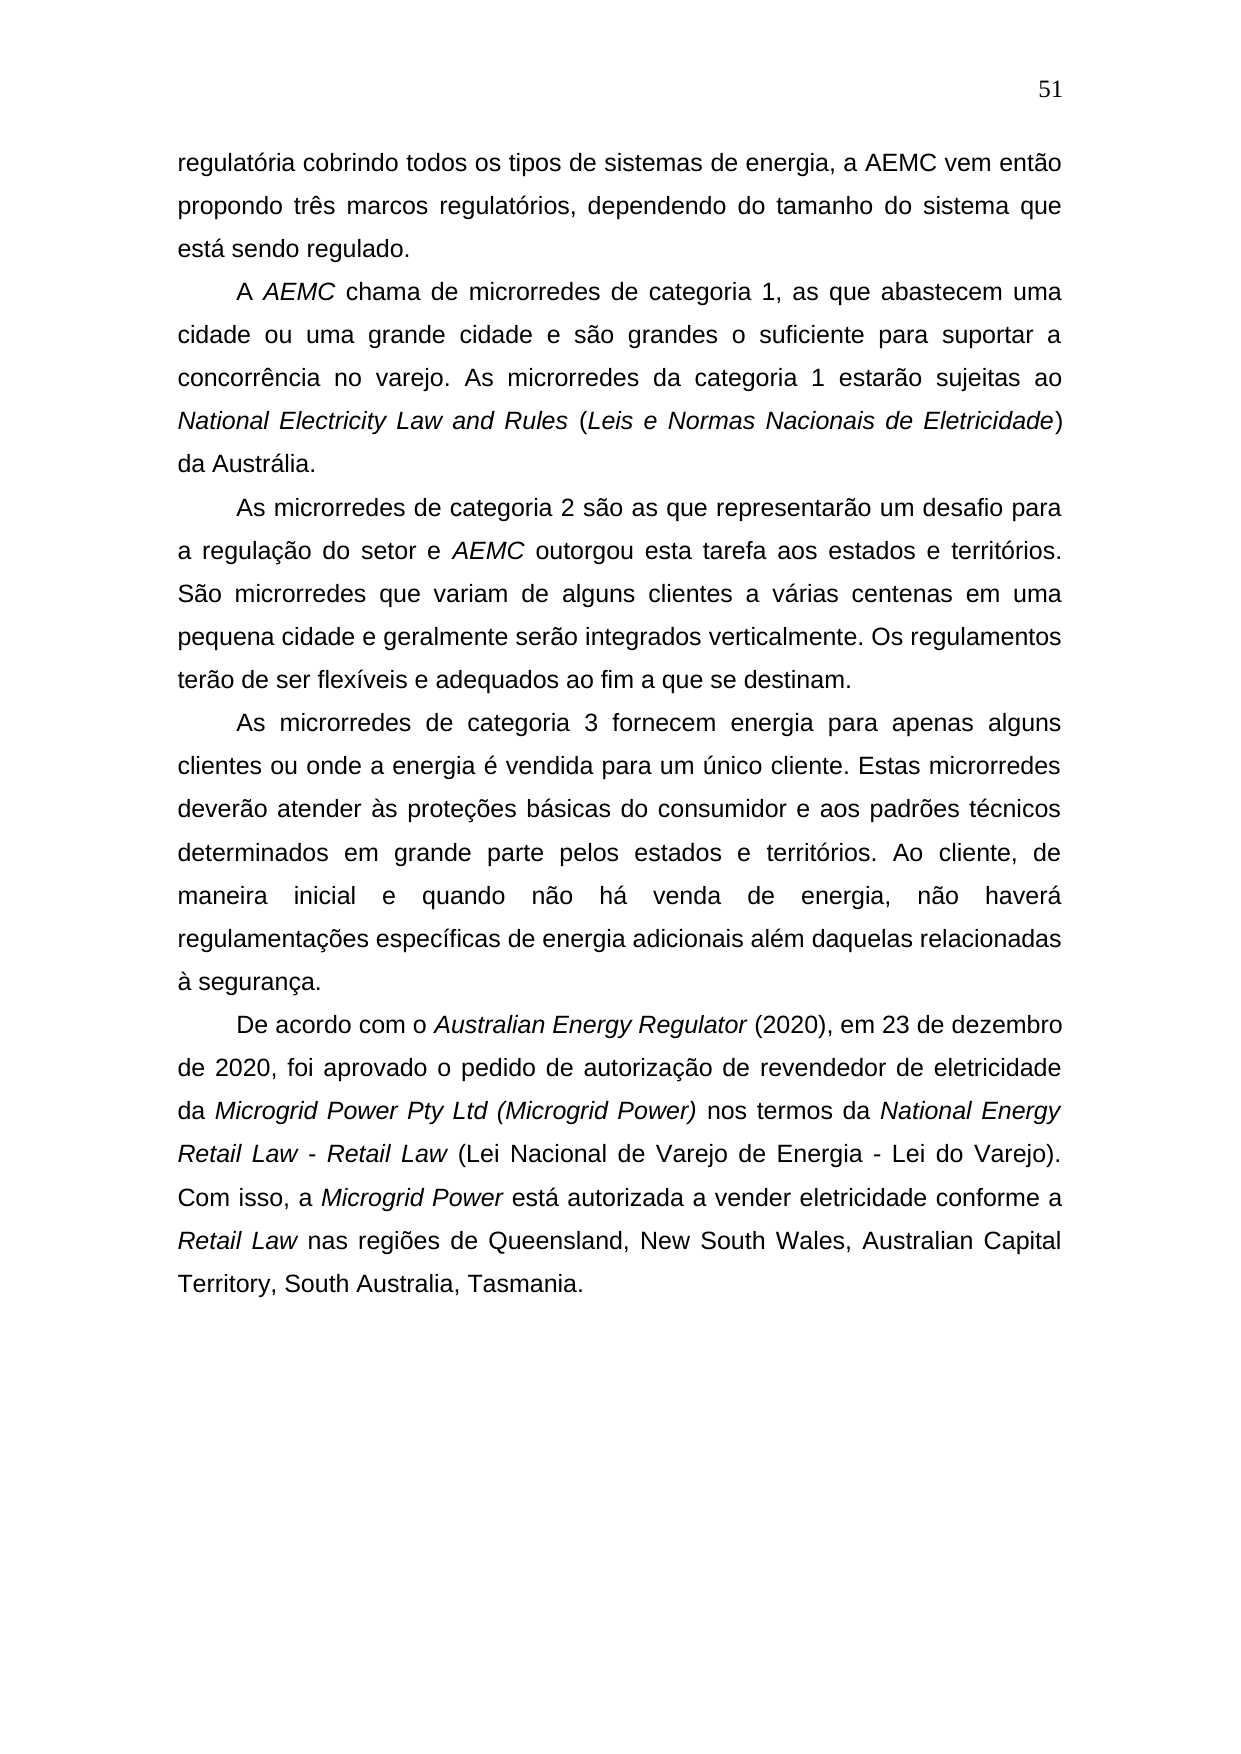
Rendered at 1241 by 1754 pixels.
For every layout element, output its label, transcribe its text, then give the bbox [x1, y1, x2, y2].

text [177, 148, 1063, 263]
text De acordo com o Australian Energy Regulator (2020), em 23 de dezembro de 2020, foi aprovado o pedido de autorização de revendedor de eletricidade da Microgrid Power Pty Ltd (Microgrid Power) nos termos da National Energy Retail Law - Retail Law (Lei Nacional de Varejo de Energia - Lei do Varejo). Com isso, a Microgrid Power está autorizada a vender eletricidade conforme a Retail Law nas regiões de Queensland, New South Wales, Australian Capital Territory, South Australia, Tasmania. [177, 1010, 1063, 1298]
text As microrredes de categoria 3 fornecem energia para apenas alguns clientes ou onde a energia é vendida para um único cliente. Estas microrredes deverão atender às proteções básicas do consumidor e aos padrões técnicos determinados em grande parte pelos estados e territórios. Ao cliente, de maneira inicial e quando não há venda de energia, não haverá regulamentações específicas de energia adicionais além daquelas relacionadas à segurança. [177, 708, 1063, 996]
text A AEMC chama de microrredes de categoria 1, as que abastecem uma cidade ou uma grande cidade e são grandes o suficiente para suportar a concorrência no varejo. As microrredes da categoria 1 estarão sujeitas ao National Electricity Law and Rules (Leis e Normas Nacionais de Eletricidade) da Austrália. [177, 277, 1063, 478]
text As microrredes de categoria 2 são as que representarão um desafio para a regulação do setor e AEMC outorgou esta tarefa aos estados e territórios. São microrredes que variam de alguns clientes a várias centenas em uma pequena cidade e geralmente serão integrados verticalmente. Os regulamentos terão de ser flexíveis e adequados ao fim a que se destinam. [177, 493, 1063, 694]
